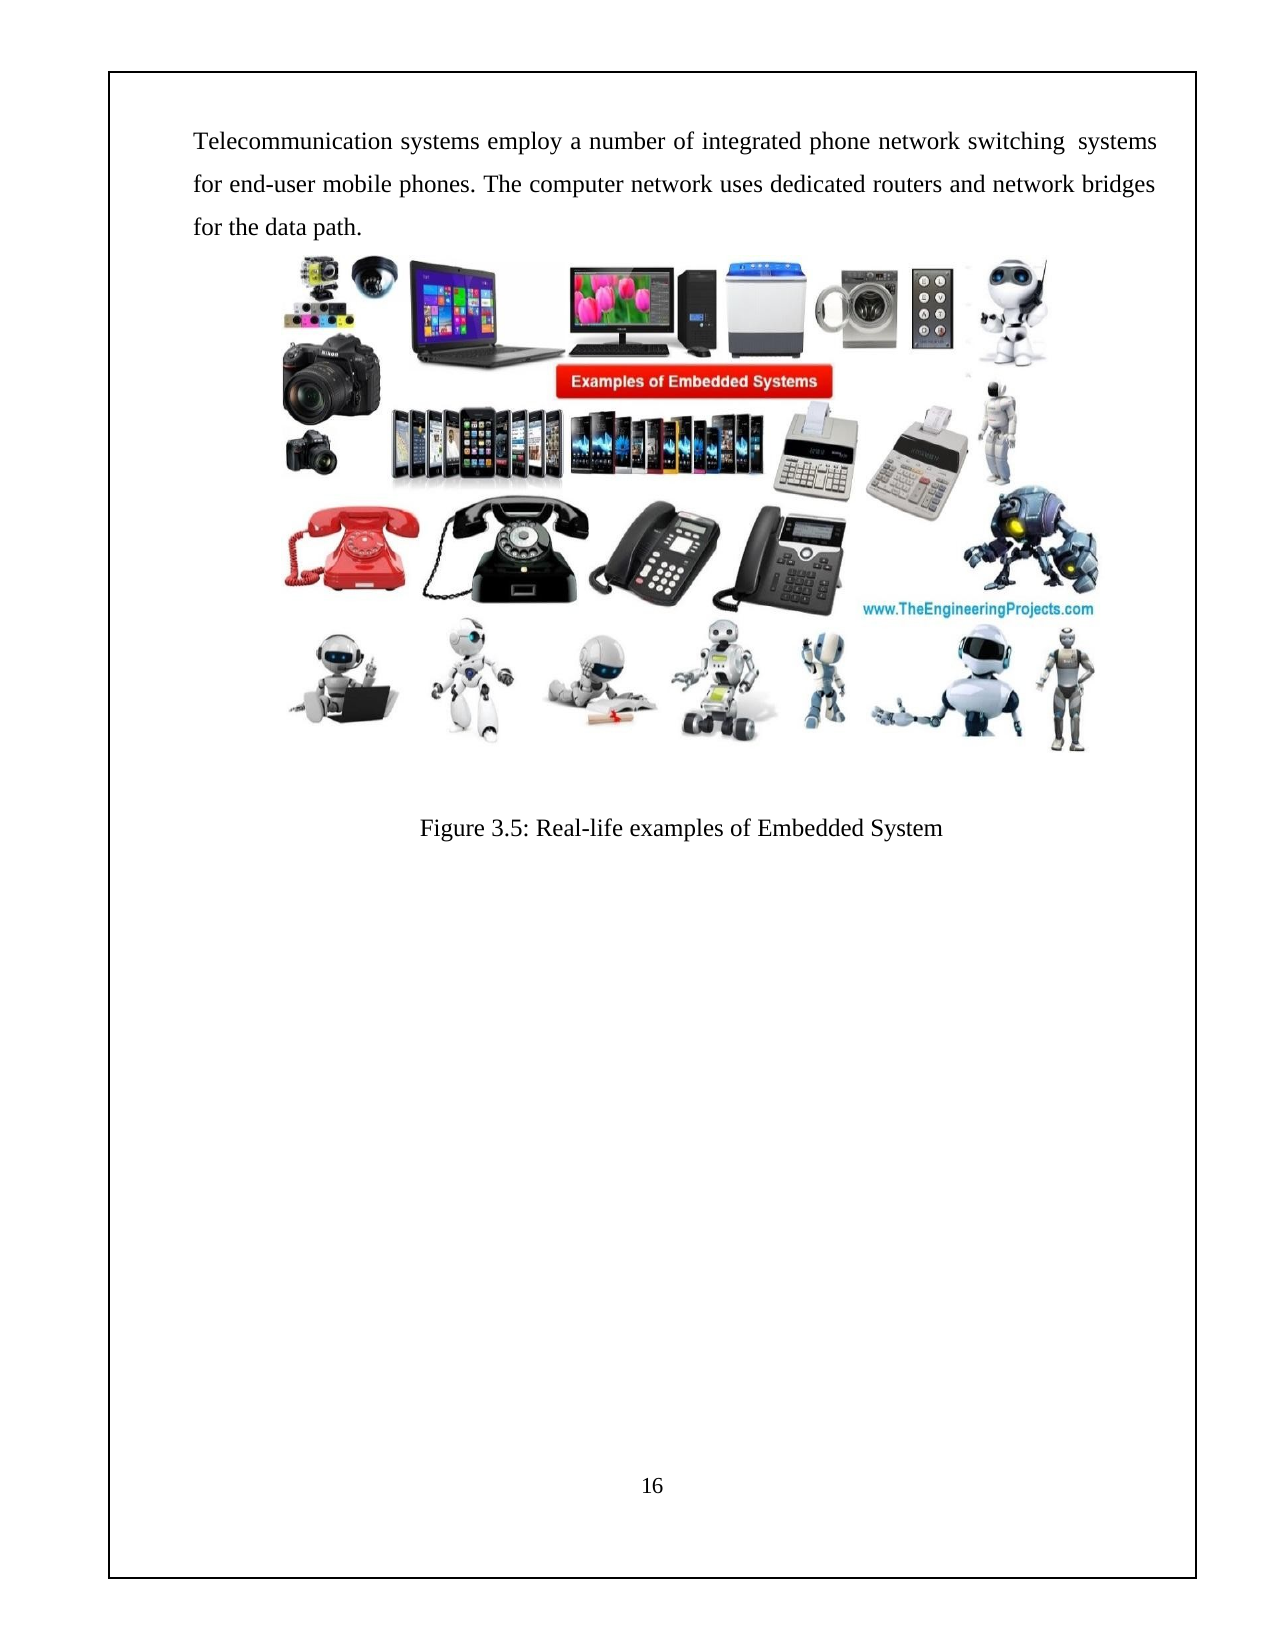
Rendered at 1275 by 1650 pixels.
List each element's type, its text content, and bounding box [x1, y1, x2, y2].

text Figure 3.5: Real-life examples of Embedded System [162, 813, 1200, 842]
picture [281, 255, 1105, 756]
text Telecommunication systems employ a number of integrated phone network switching systems for end-user mobile phones. The computer network uses dedicated routers and network bridges for the data path. [193, 126, 1157, 241]
